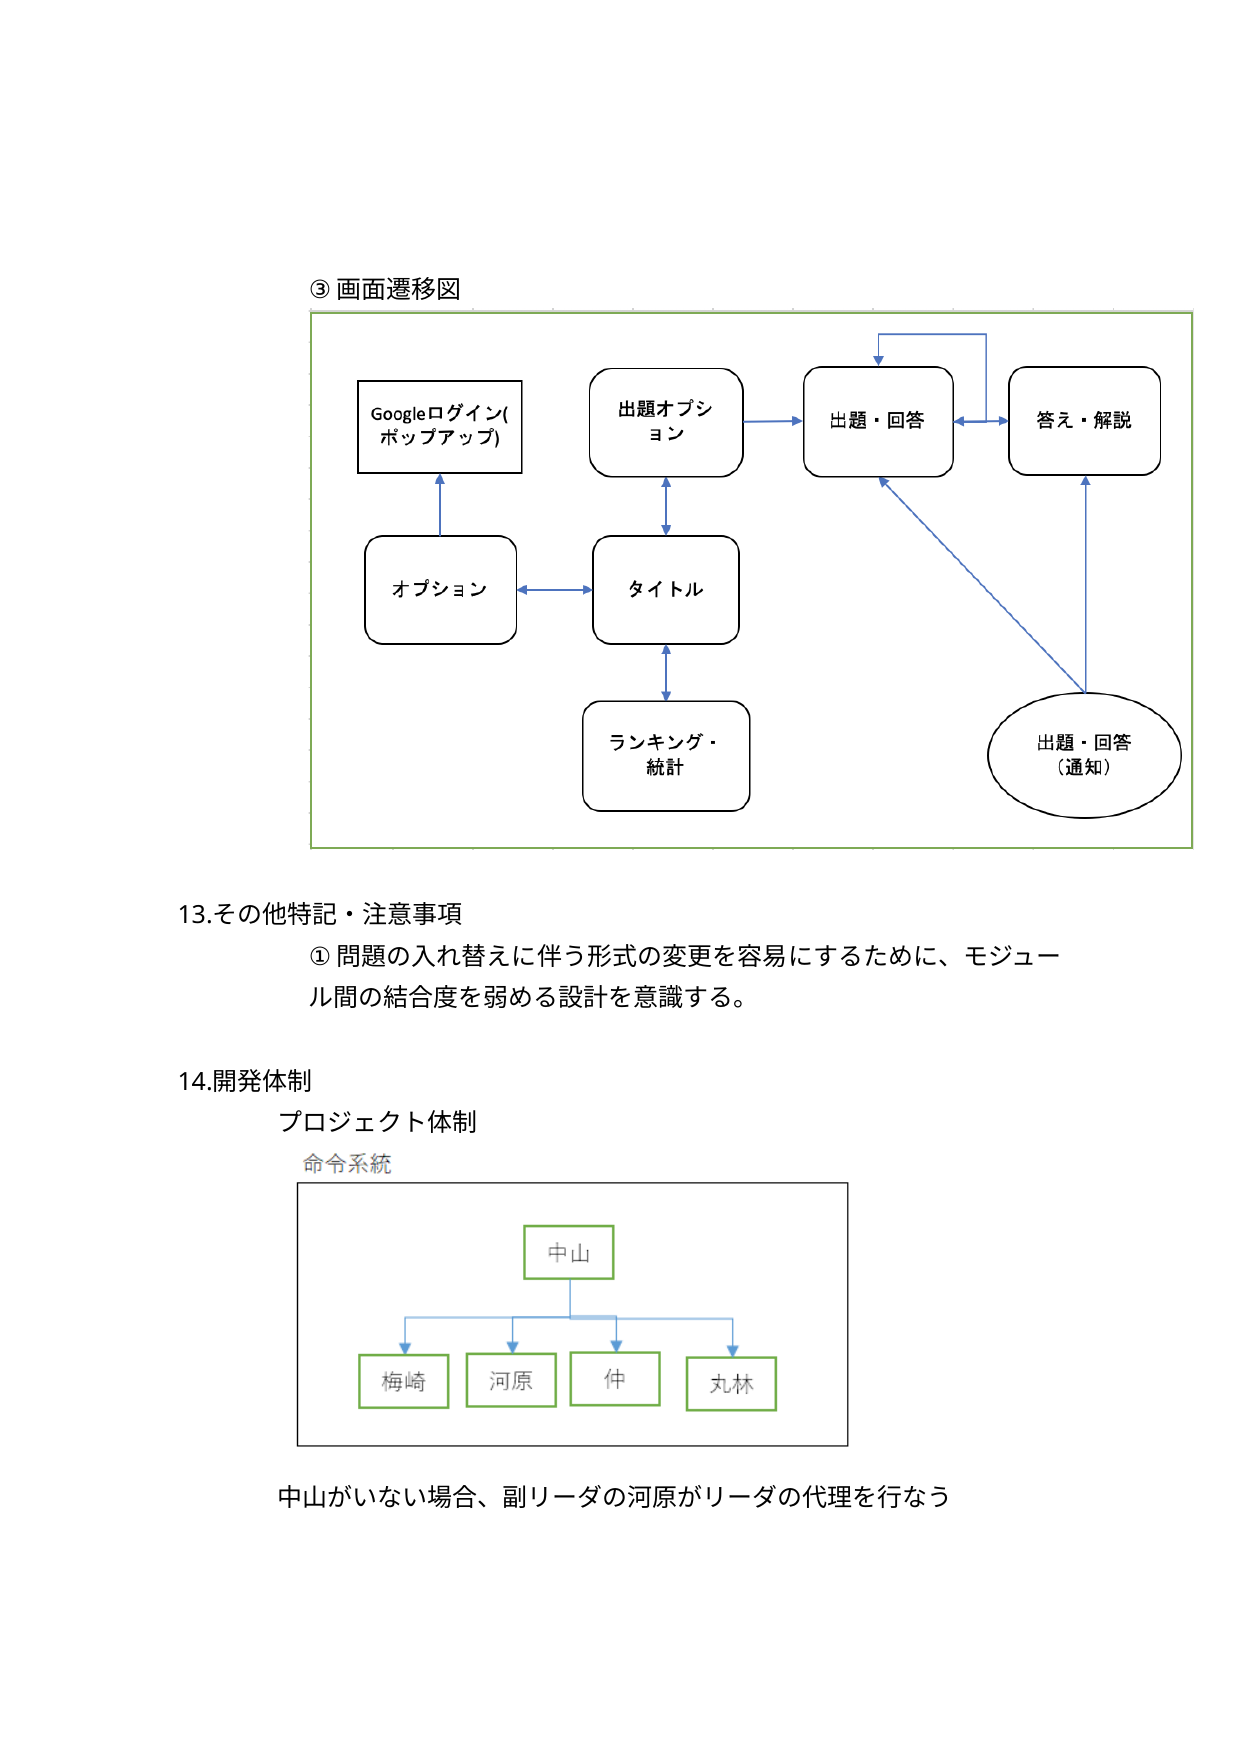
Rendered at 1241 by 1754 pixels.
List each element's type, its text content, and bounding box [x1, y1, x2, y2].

picture [277, 1141, 871, 1473]
picture [308, 308, 1194, 850]
list ①問題の入れ替えに伴う形式の変更を容易にするために、モジュール間の結合度を弱める設計を意識する。 [308, 933, 1063, 1017]
list プロジェクト体制 [215, 1100, 1063, 1142]
subtitle 13.その他特記・注意事項 [177, 892, 1063, 933]
list 中山がいない場合、副リーダの河原がリーダの代理を行なう [215, 1475, 1063, 1517]
list ③画面遷移図 [308, 267, 1063, 308]
subtitle 14.開発体制 [177, 1058, 1063, 1100]
